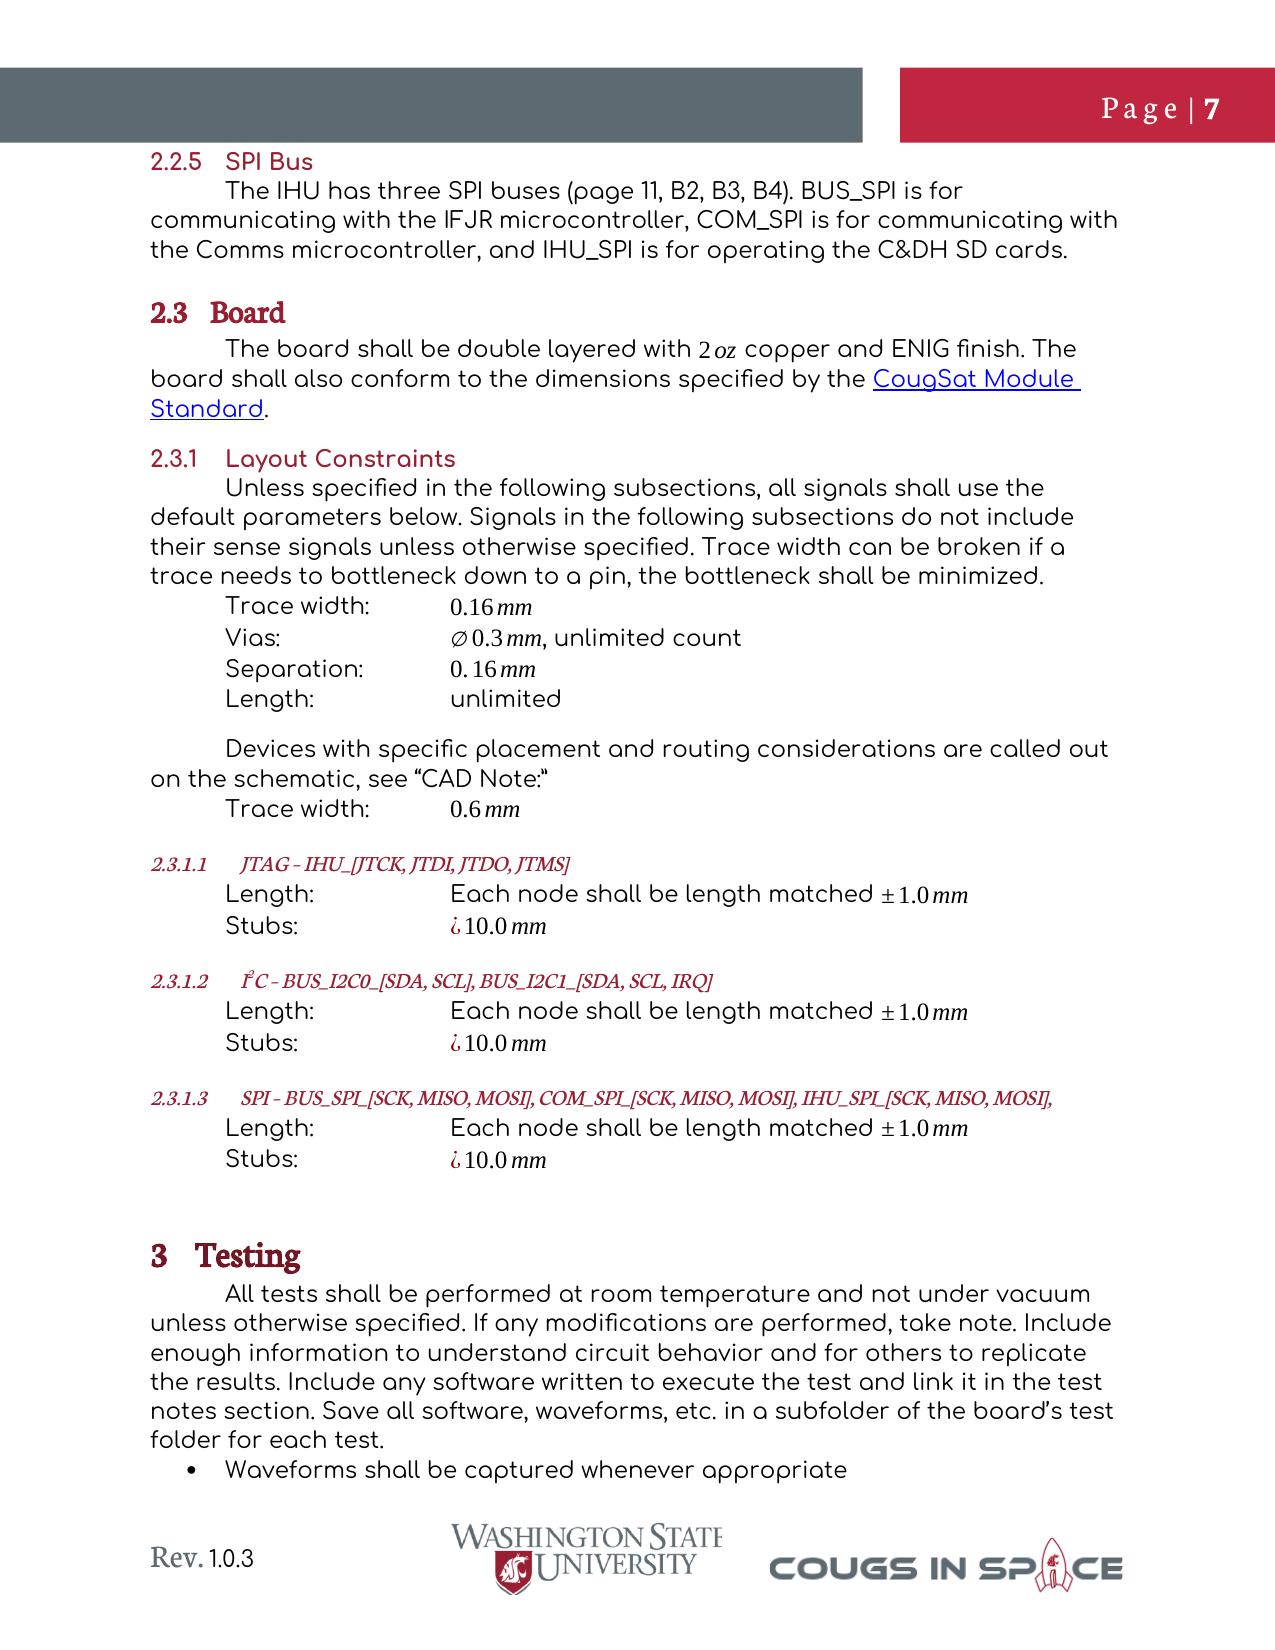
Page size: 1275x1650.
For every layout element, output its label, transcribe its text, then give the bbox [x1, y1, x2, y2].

list Waveforms shall be captured whenever appropriate [187, 1458, 1125, 1483]
text Stubs: [225, 913, 1125, 941]
text The IHU has three SPI buses (page 11, B2, B3, B4). BUS_SPI is for communicating with the IFJR microcontroller, COM_SPI is for communicating with the Comms microcontroller, and IHU_SPI is for operating the C&DH SD cards. [150, 179, 1125, 263]
subtitle I2C – BUS_I2C0_[SDA, SCL], BUS_I2C1_[SDA, SCL, IRQ] [150, 965, 1125, 994]
subtitle JTAG – IHU_[JTCK, JTDI, JTDO, JTMS] [150, 848, 1125, 877]
text Trace width: [225, 593, 1125, 621]
subtitle SPI – BUS_SPI_[SCK, MISO, MOSI], COM_SPI_[SCK, MISO, MOSI], IHU_SPI_[SCK, MISO, MOSI], [150, 1082, 1125, 1111]
text Trace width: [225, 796, 1125, 824]
subtitle SPI Bus [150, 150, 1125, 176]
text Length: Each node shall be length matched [225, 998, 1125, 1026]
subtitle Testing [150, 1228, 1125, 1275]
text All tests shall be performed at room temperature and not under vacuum unless otherwise specified. If any modifications are performed, take note. Include enough information to understand circuit behavior and for others to replicate the results. Include any software written to execute the test and link it in the test notes section. Save all software, waveforms, etc. in a subfolder of the board’s test folder for each test. [150, 1282, 1125, 1454]
text Stubs: [225, 1146, 1125, 1174]
picture [769, 1537, 1123, 1594]
text Length: unlimited [225, 687, 1125, 713]
text Unless specified in the following subsections, all signals shall use the default parameters below. Signals in the following subsections do not include their sense signals unless otherwise specified. Trace width can be broken if a trace needs to bottleneck down to a pin, the bottleneck shall be minimized. [150, 476, 1125, 590]
picture [450, 1522, 723, 1595]
text Separation: [225, 656, 1125, 684]
subtitle Board [150, 288, 1125, 330]
subtitle Layout Constraints [150, 447, 1125, 473]
text Length: Each node shall be length matched [225, 1115, 1125, 1143]
text Vias: , unlimited count [225, 625, 1125, 652]
text The board shall be double layered with copper and ENIG finish. The board shall also conform to the dimensions specified by the CougSat Module Standard. [150, 336, 1125, 422]
text Devices with specific placement and routing considerations are called out on the schematic, see “CAD Note:” [150, 738, 1125, 792]
text Stubs: [225, 1030, 1125, 1057]
text Length: Each node shall be length matched [225, 882, 1125, 909]
